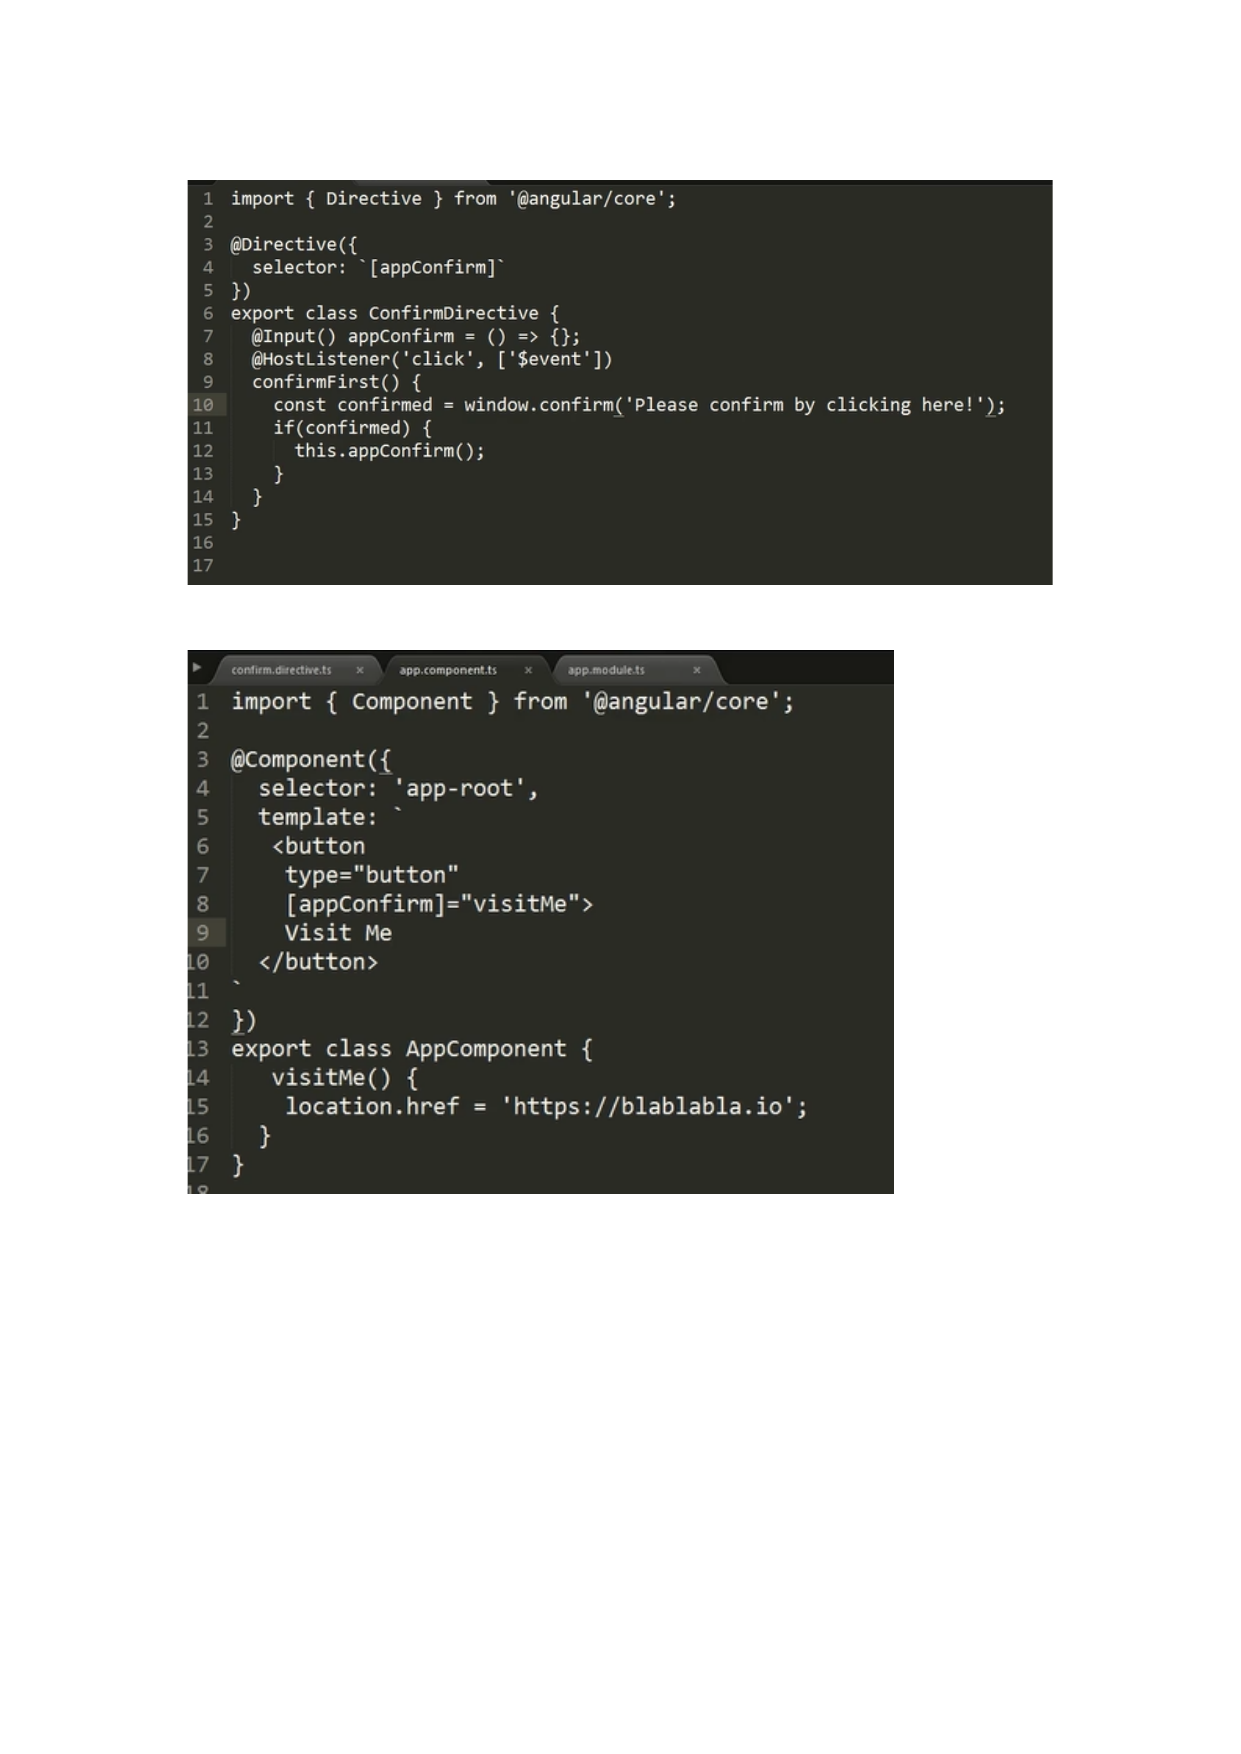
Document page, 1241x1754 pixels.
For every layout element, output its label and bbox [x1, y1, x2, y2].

picture [187, 650, 894, 1194]
picture [187, 180, 1053, 585]
